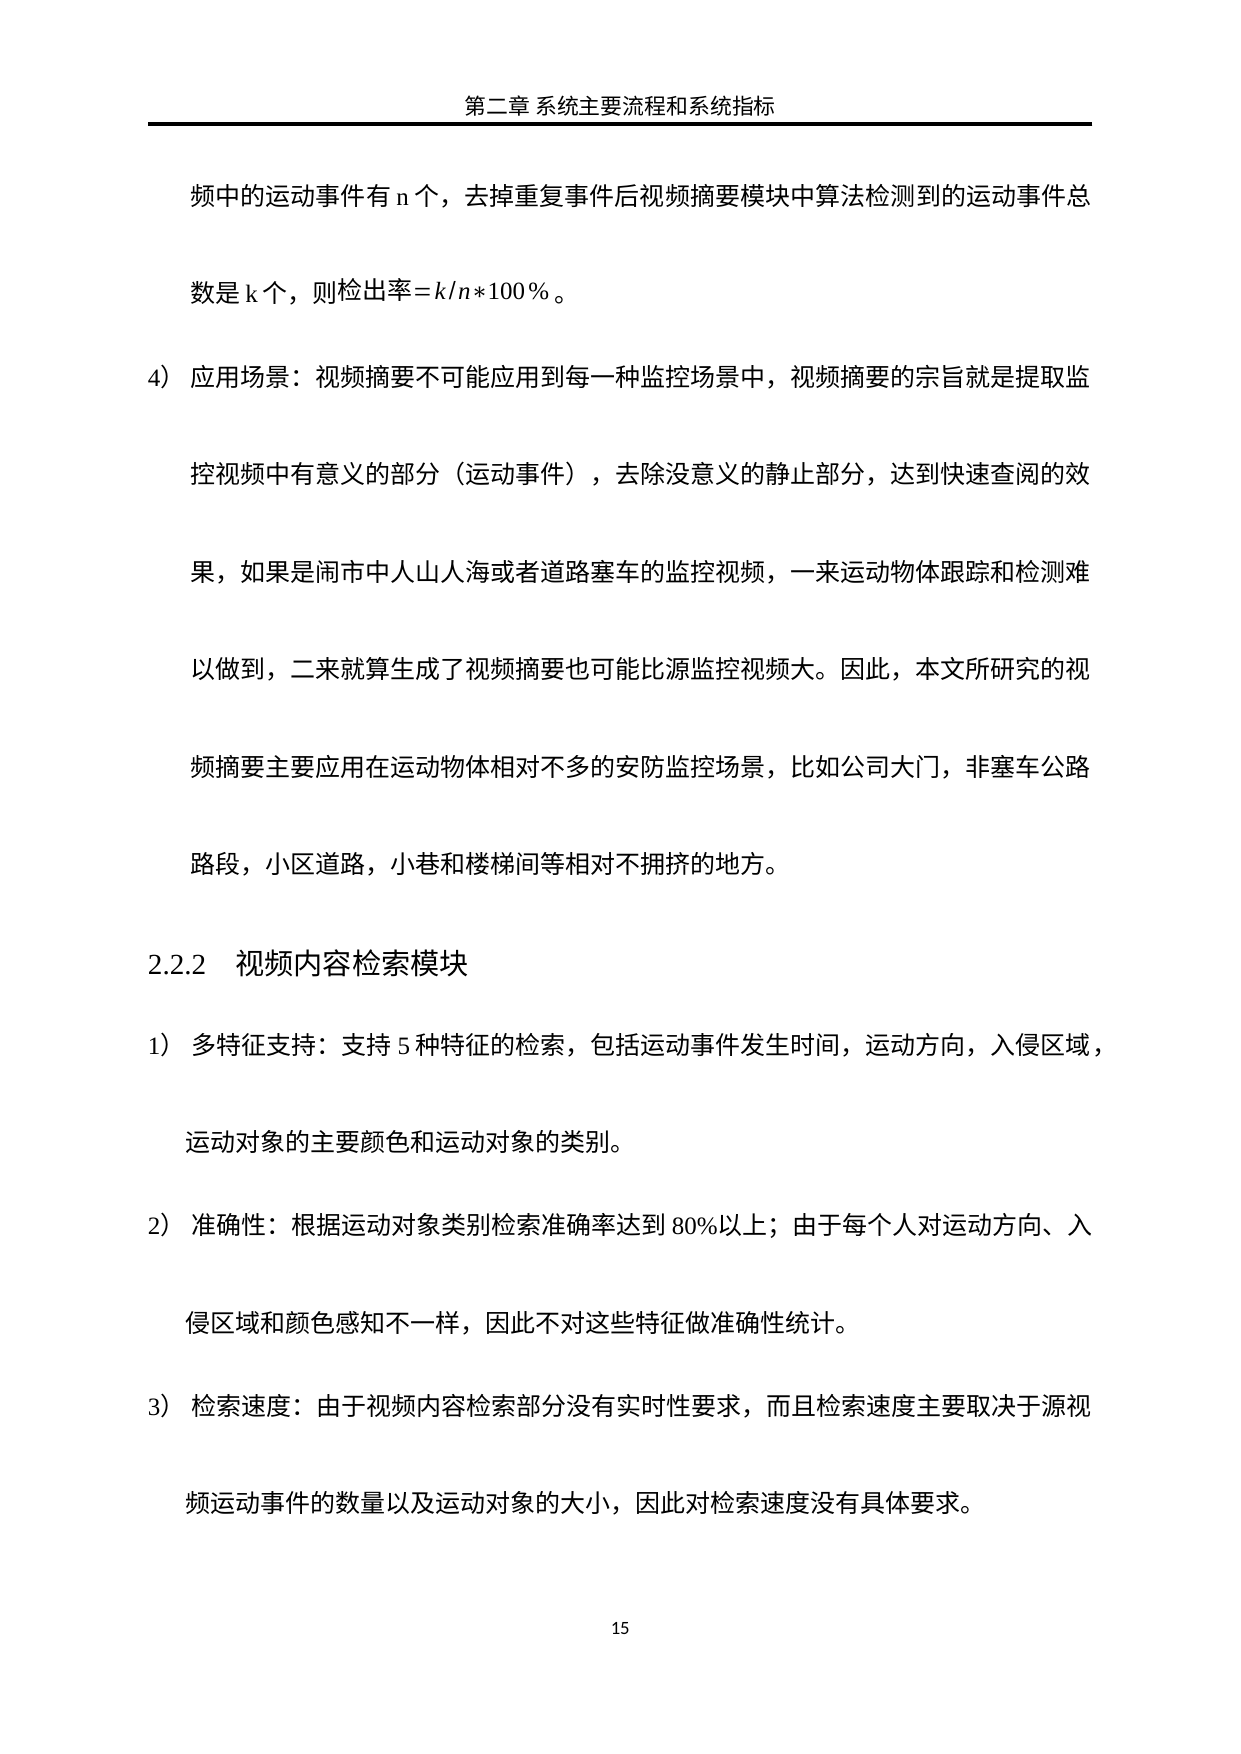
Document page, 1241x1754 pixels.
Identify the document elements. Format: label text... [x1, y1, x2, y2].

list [148, 162, 1092, 324]
list 应用场景：视频摘要不可能应用到每一种监控场景中，视频摘要的宗旨就是提取监控视频中有意义的部分（运动事件），去除没意义的静止部分，达到快速查阅的效果，如果是闹市中人山人海或者道路塞车的监控视频，一来运动物体跟踪和检测难以做到，二来就算生成了视频摘要也可能比源监控视频大。因此，本文所研究的视频摘要主要应用在运动物体相对不多的安防监控场景，比如公司大门，非塞车公路路段，小区道路，小巷和楼梯间等相对不拥挤的地方。 [148, 343, 1092, 895]
list 检索速度：由于视频内容检索部分没有实时性要求，而且检索速度主要取决于源视频运动事件的数量以及运动对象的大小，因此对检索速度没有具体要求。 [148, 1372, 1092, 1534]
list 视频内容检索模块 [148, 929, 1092, 994]
list 多特征支持：支持5种特征的检索，包括运动事件发生时间，运动方向，入侵区域，运动对象的主要颜色和运动对象的类别。 [148, 1011, 1092, 1173]
list 准确性：根据运动对象类别检索准确率达到80%以上；由于每个人对运动方向、入侵区域和颜色感知不一样，因此不对这些特征做准确性统计。 [148, 1191, 1092, 1354]
